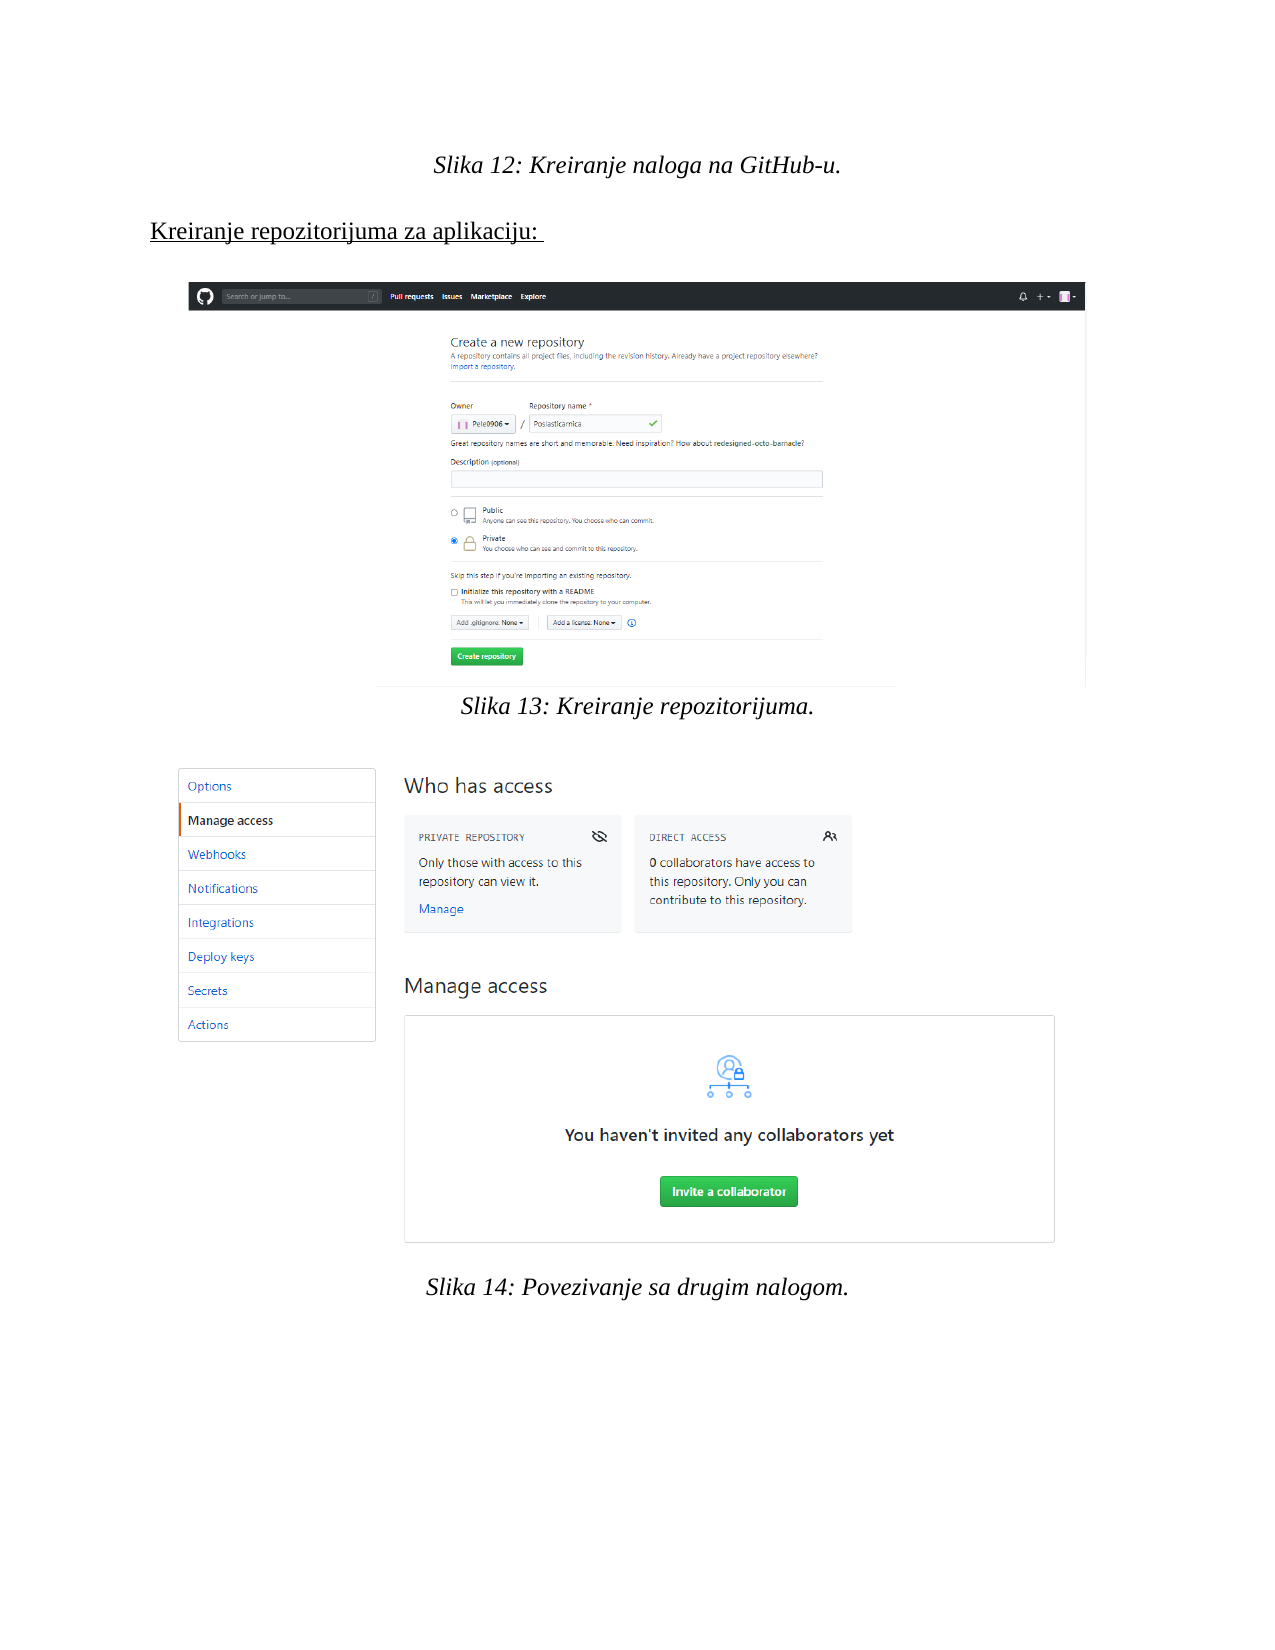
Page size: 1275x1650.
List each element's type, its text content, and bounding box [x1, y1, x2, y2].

text Kreiranje repozitorijuma za aplikaciju: [150, 216, 1125, 245]
text Slika 13: Kreiranje repozitorijuma. [150, 691, 1125, 720]
picture [188, 282, 1087, 687]
picture [151, 757, 1124, 1268]
text Slika 14: Povezivanje sa drugim nalogom. [150, 1272, 1125, 1300]
text Slika 12: Kreiranje naloga na GitHub-u. [150, 150, 1125, 179]
